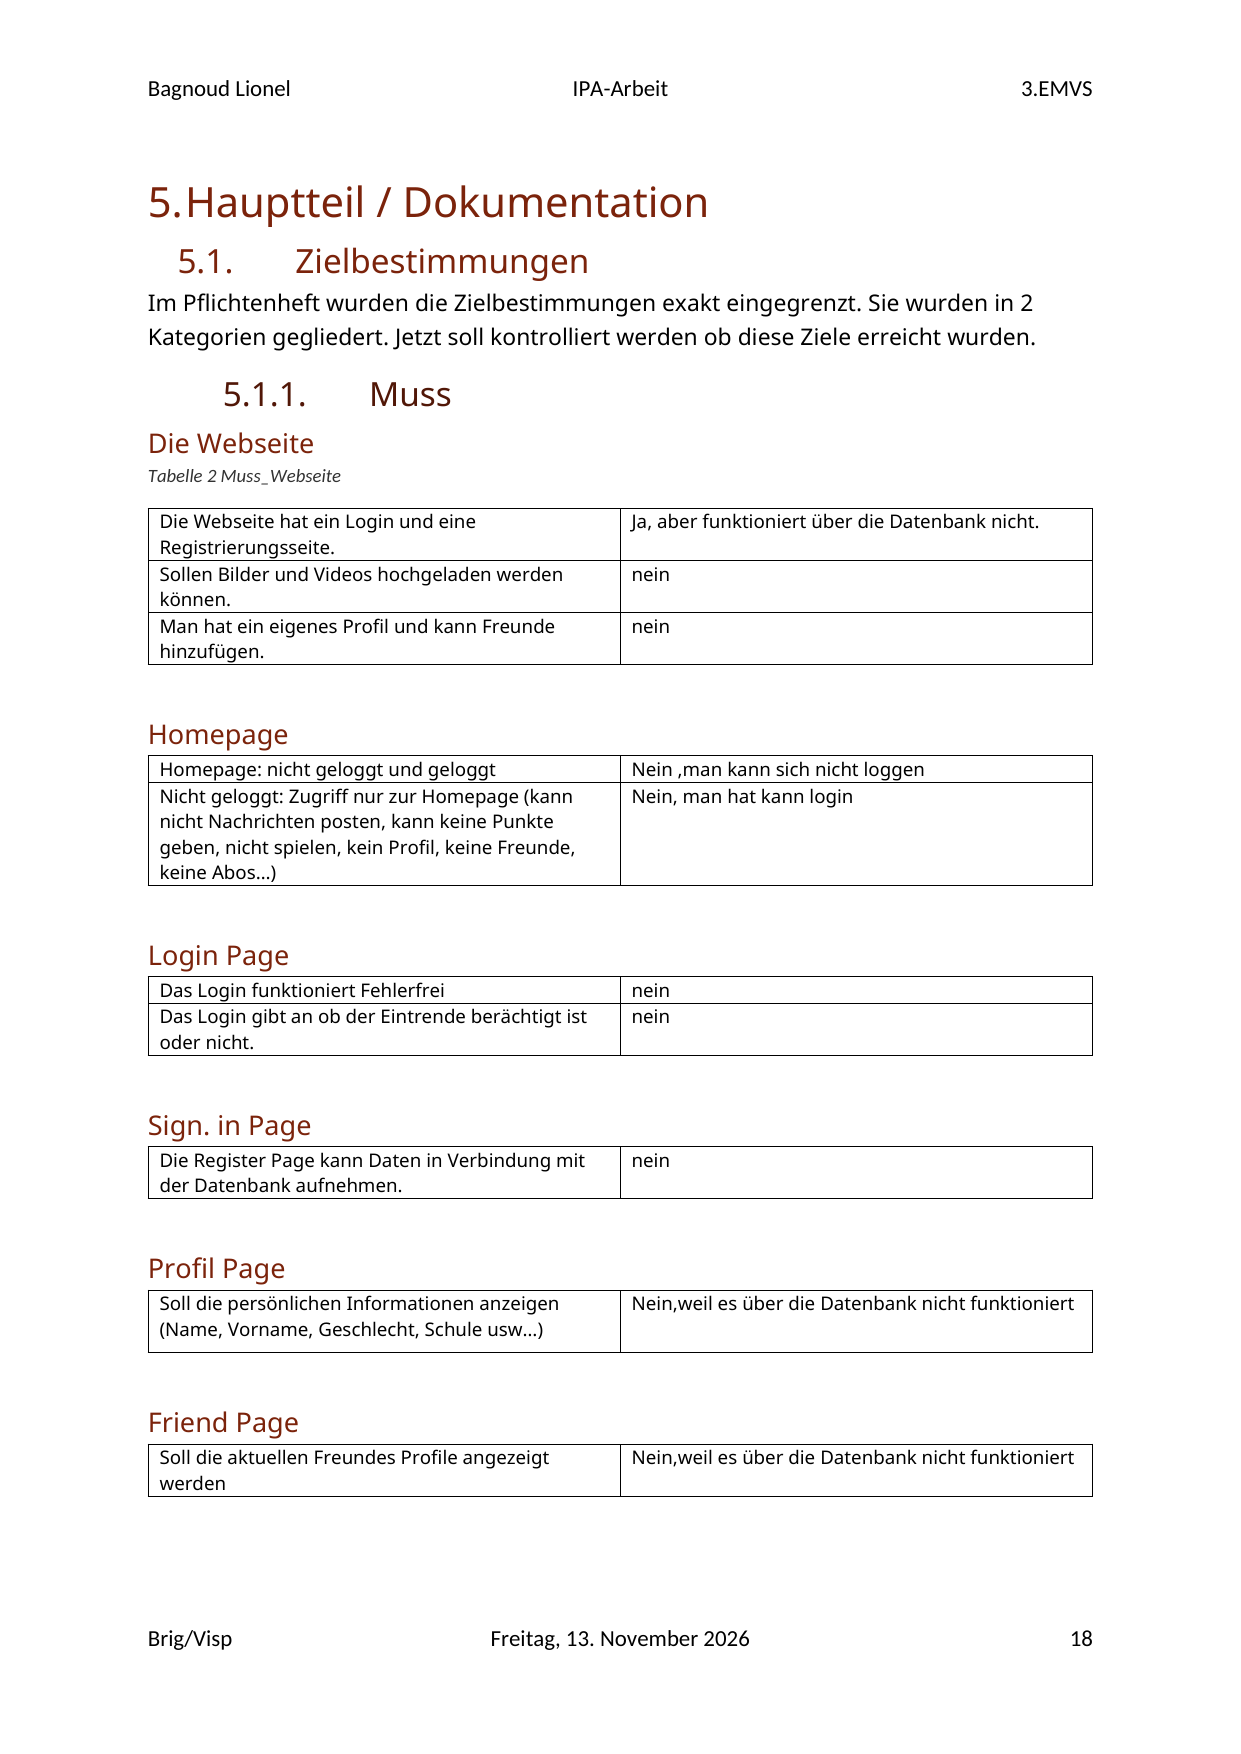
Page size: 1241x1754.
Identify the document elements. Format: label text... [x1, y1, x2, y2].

text Im Pflichtenheft wurden die Zielbestimmungen exakt eingegrenzt. Sie wurden in 2 Kategorien gegliedert. Jetzt soll kontrolliert werden ob diese Ziele erreicht wurden. [148, 287, 1093, 352]
subtitle Hauptteil / Dokumentation [148, 173, 1093, 229]
subtitle Login Page [148, 936, 1093, 973]
table_header Die Register Page kann Daten in Verbindung mit der Datenbank aufnehmen. [149, 1147, 620, 1198]
subtitle Muss [223, 371, 1093, 417]
table_cell Sollen Bilder und Videos hochgeladen werden können. [149, 561, 620, 612]
table_header Soll die aktuellen Freundes Profile angezeigt werden [149, 1445, 620, 1496]
subtitle Sign. in Page [148, 1106, 1093, 1143]
table_header Nein ,man kann sich nicht loggen [621, 756, 1092, 782]
subtitle Profil Page [148, 1250, 1093, 1287]
table_header Homepage: nicht geloggt und geloggt [149, 756, 620, 782]
subtitle Friend Page [148, 1404, 1093, 1441]
table_cell Man hat ein eigenes Profil und kann Freunde hinzufügen. [149, 613, 620, 664]
table_header nein [621, 977, 1092, 1003]
table_header Nein,weil es über die Datenbank nicht funktioniert [621, 1291, 1092, 1352]
table_header nein [621, 1147, 1092, 1198]
table_header Das Login funktioniert Fehlerfrei [149, 977, 620, 1003]
subtitle Zielbestimmungen [177, 238, 1093, 283]
subtitle Die Webseite [148, 424, 1093, 461]
subtitle Homepage [148, 716, 1093, 752]
table_cell nein [621, 613, 1092, 664]
table_header Ja, aber funktioniert über die Datenbank nicht. [621, 509, 1092, 560]
table_cell nein [621, 1004, 1092, 1055]
table_cell nein [621, 561, 1092, 612]
table_header Soll die persönlichen Informationen anzeigen (Name, Vorname, Geschlecht, Schule usw…) [149, 1291, 620, 1352]
table_cell Nein, man hat kann login [621, 783, 1092, 885]
table_cell Nicht geloggt: Zugriff nur zur Homepage (kann nicht Nachrichten posten, kann keine Punkte geben, nicht spielen, kein Profil, keine Freunde, keine Abos…) [149, 783, 620, 885]
table_header Nein,weil es über die Datenbank nicht funktioniert [621, 1445, 1092, 1496]
table_header Die Webseite hat ein Login und eine Registrierungsseite. [149, 509, 620, 560]
table_cell Das Login gibt an ob der Eintrende berächtigt ist oder nicht. [149, 1004, 620, 1055]
